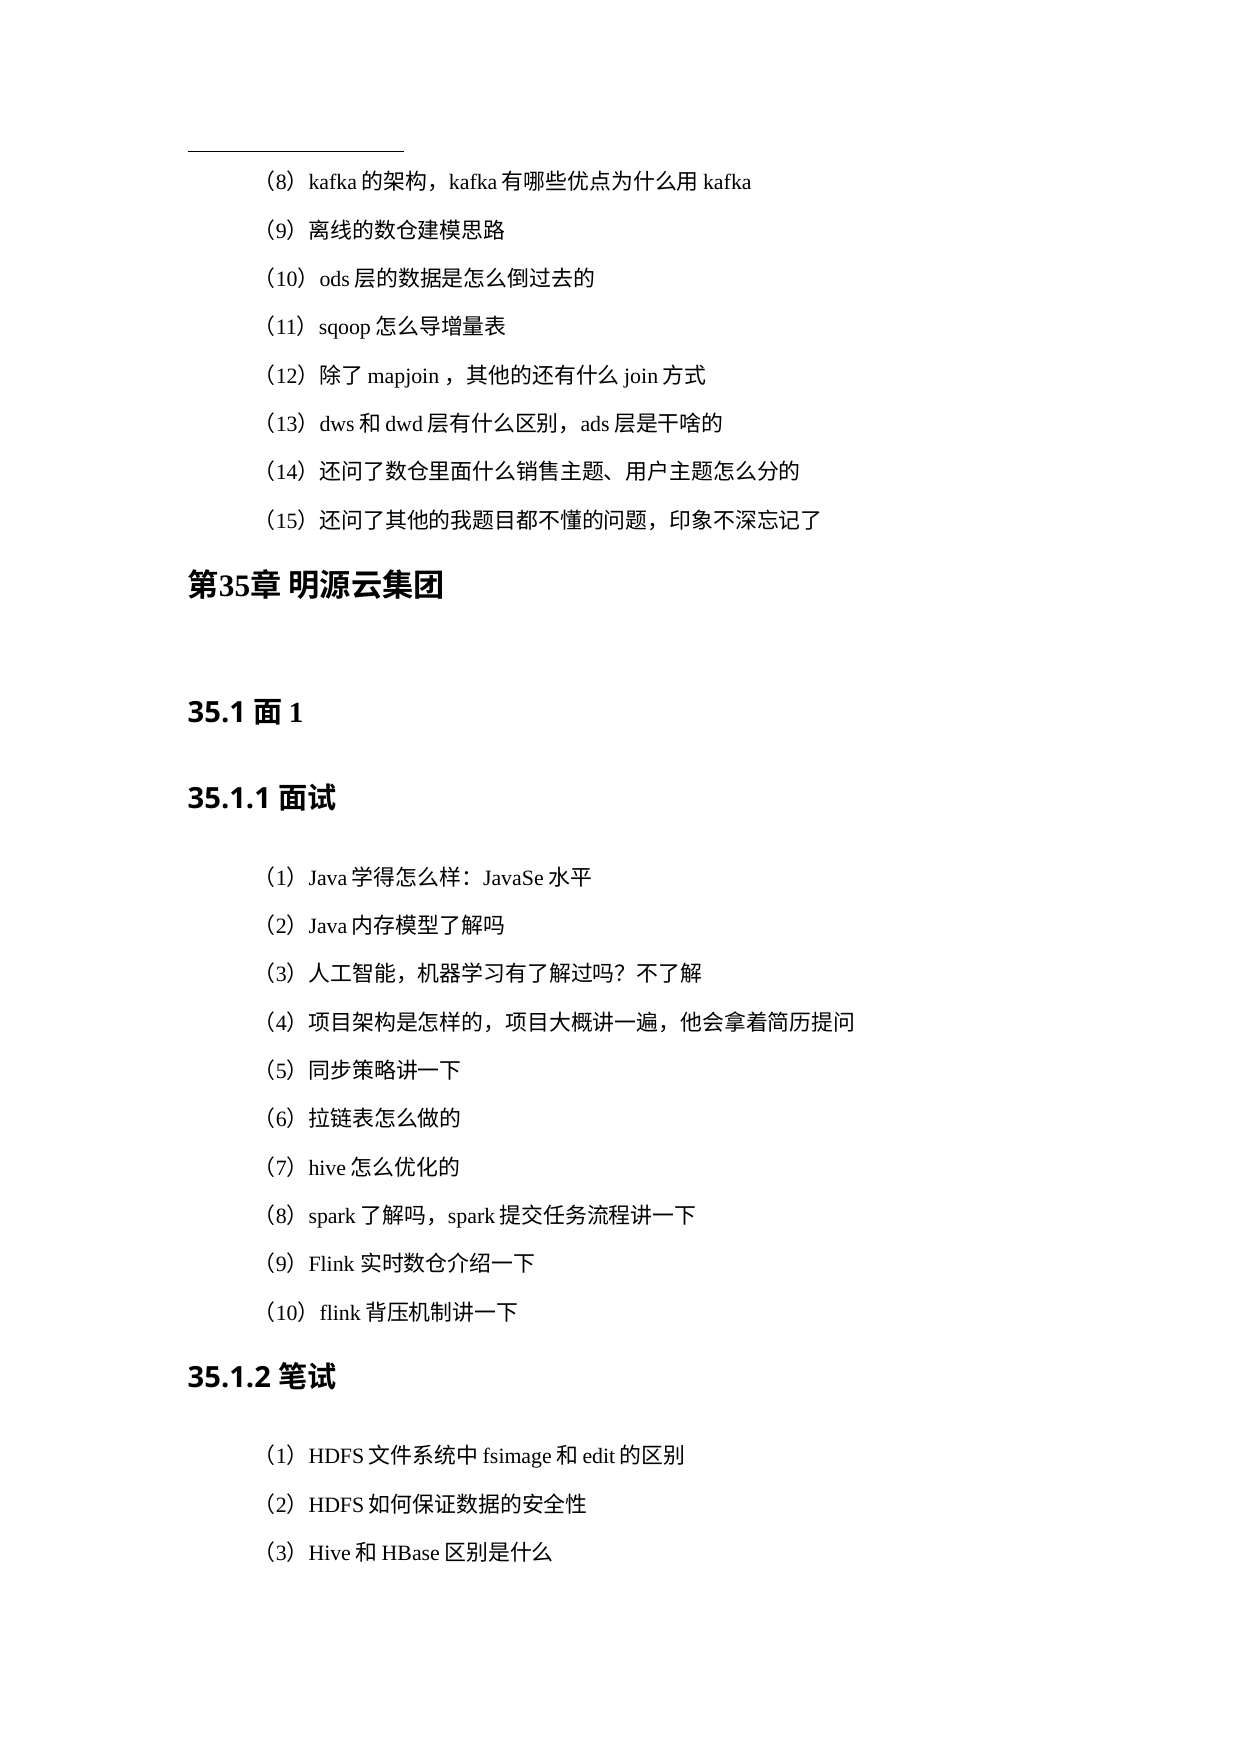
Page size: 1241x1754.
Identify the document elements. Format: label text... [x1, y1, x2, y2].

list Java内存模型了解吗 [254, 907, 1053, 940]
list 还问了数仓里面什么销售主题、用户主题怎么分的 [254, 454, 1053, 486]
list 除了mapjoin ，其他的还有什么join方式 [254, 357, 1053, 390]
list HDFS如何保证数据的安全性 [254, 1486, 1053, 1519]
list ods层的数据是怎么倒过去的 [254, 261, 1053, 293]
list HDFS文件系统中fsimage和edit的区别 [254, 1438, 1053, 1470]
list dws和dwd层有什么区别，ads层是干啥的 [254, 406, 1053, 438]
list 同步策略讲一下 [254, 1052, 1053, 1085]
list Flink 实时数仓介绍一下 [254, 1246, 1053, 1278]
list 还问了其他的我题目都不懂的问题，印象不深忘记了 [254, 502, 1053, 535]
list flink背压机制讲一下 [254, 1294, 1053, 1327]
list hive怎么优化的 [254, 1149, 1053, 1182]
list 拉链表怎么做的 [254, 1101, 1053, 1133]
list kafka的架构，kafka有哪些优点为什么用kafka [254, 164, 1053, 196]
list Hive和HBase区别是什么 [254, 1534, 1053, 1567]
subtitle 面试 [187, 763, 1053, 828]
list 离线的数仓建模思路 [254, 212, 1053, 245]
list 人工智能，机器学习有了解过吗？不了解 [254, 956, 1053, 988]
list Java学得怎么样：JavaSe水平 [254, 859, 1053, 892]
subtitle 笔试 [187, 1342, 1053, 1407]
subtitle 明源云集团 [187, 551, 1053, 616]
list sqoop怎么导增量表 [254, 309, 1053, 341]
subtitle 面1 [187, 679, 1053, 744]
list spark了解吗，spark提交任务流程讲一下 [254, 1197, 1053, 1230]
list 项目架构是怎样的，项目大概讲一遍，他会拿着简历提问 [254, 1004, 1053, 1037]
